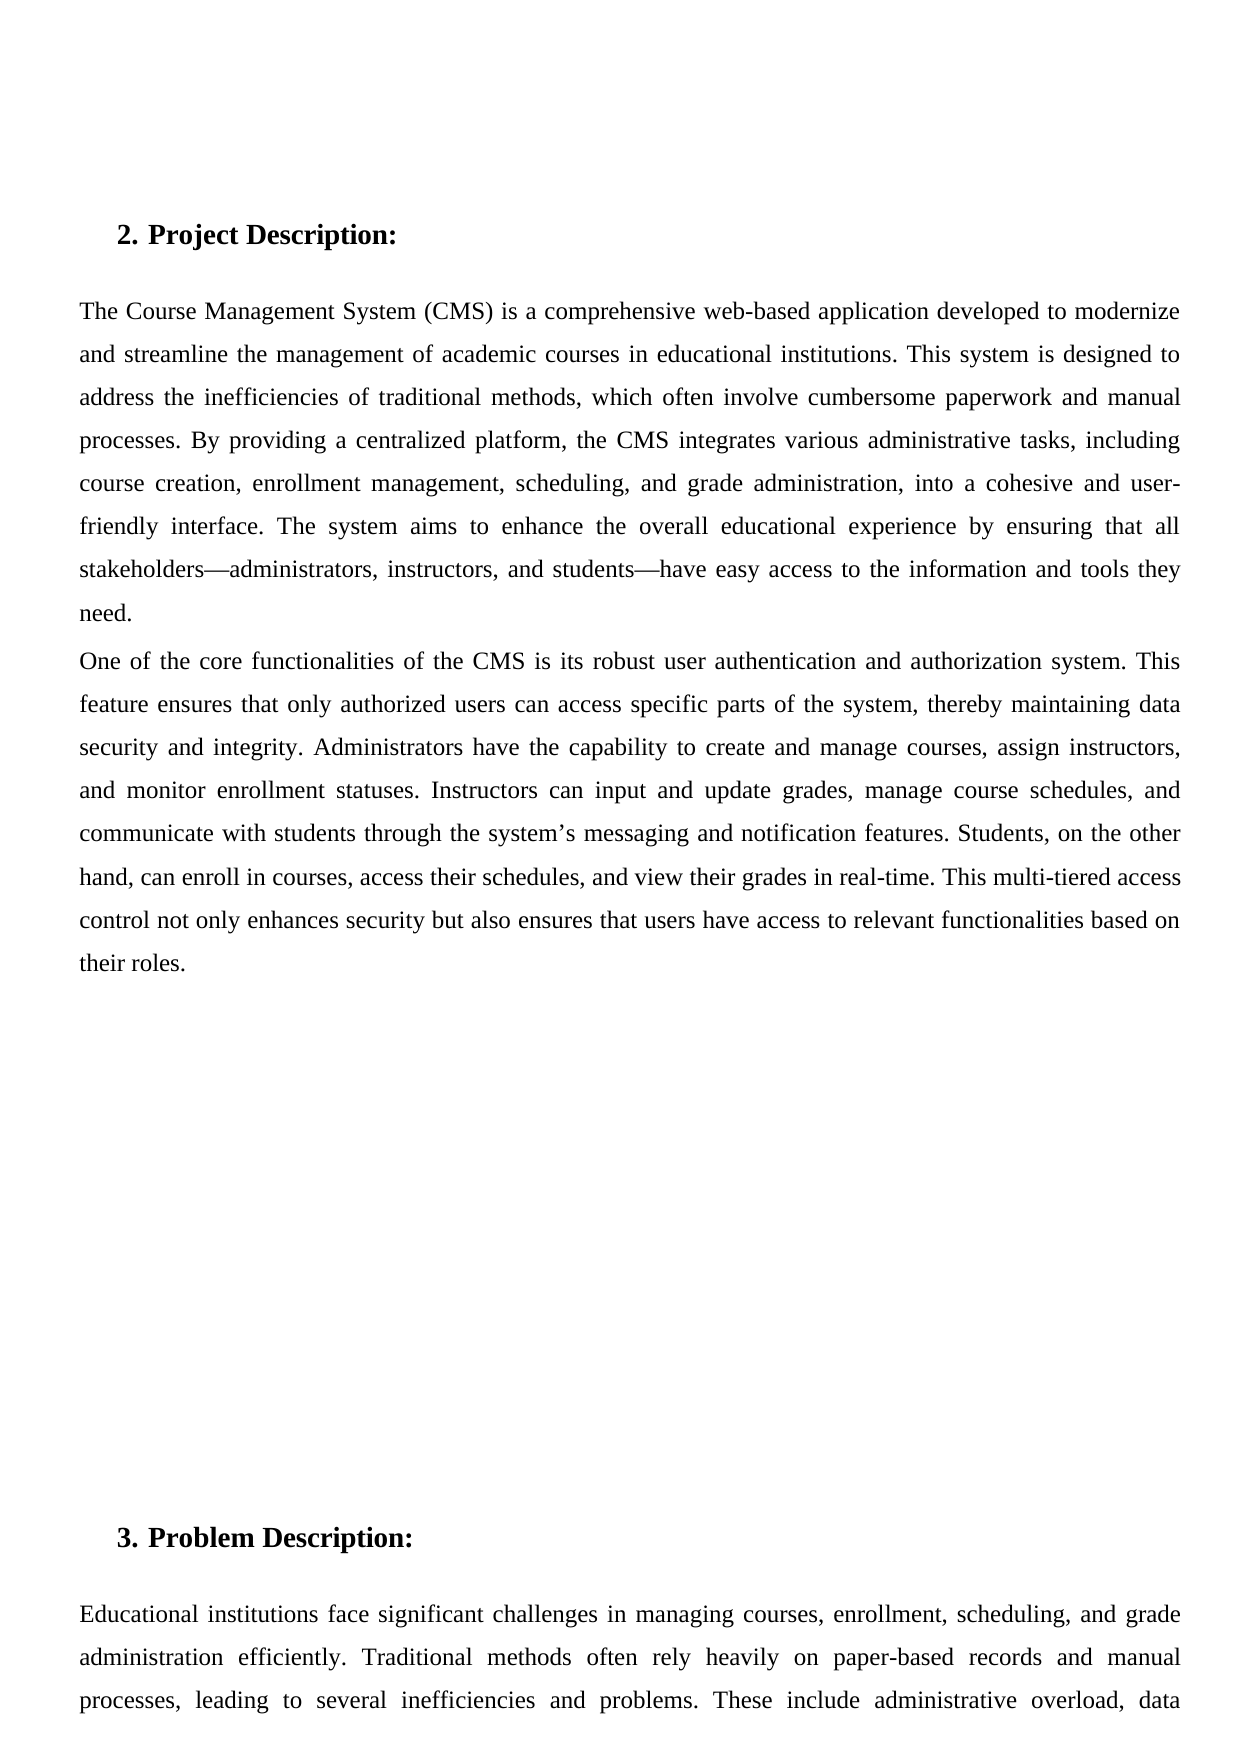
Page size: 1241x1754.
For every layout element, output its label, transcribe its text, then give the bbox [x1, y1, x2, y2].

subtitle Problem Description: [117, 1520, 1182, 1553]
text One of the core functionalities of the CMS is its robust user authentication and authorization system. This feature ensures that only authorized users can access specific parts of the system, thereby maintaining data security and integrity. Administrators have the capability to create and manage courses, assign instructors, and monitor enrollment statuses. Instructors can input and update grades, manage course schedules, and communicate with students through the system’s messaging and notification features. Students, on the other hand, can enroll in courses, access their schedules, and view their grades in real-time. This multi-tiered access control not only enhances security but also ensures that users have access to relevant functionalities based on their roles. [79, 646, 1182, 977]
text The Course Management System (CMS) is a comprehensive web-based application developed to modernize and streamline the management of academic courses in educational institutions. This system is designed to address the inefficiencies of traditional methods, which often involve cumbersome paperwork and manual processes. By providing a centralized platform, the CMS integrates various administrative tasks, including course creation, enrollment management, scheduling, and grade administration, into a cohesive and user-friendly interface. The system aims to enhance the overall educational experience by ensuring that all stakeholders—administrators, instructors, and students—have easy access to the information and tools they need. [79, 296, 1182, 626]
subtitle Project Description: [117, 217, 1182, 251]
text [79, 1599, 1182, 1714]
